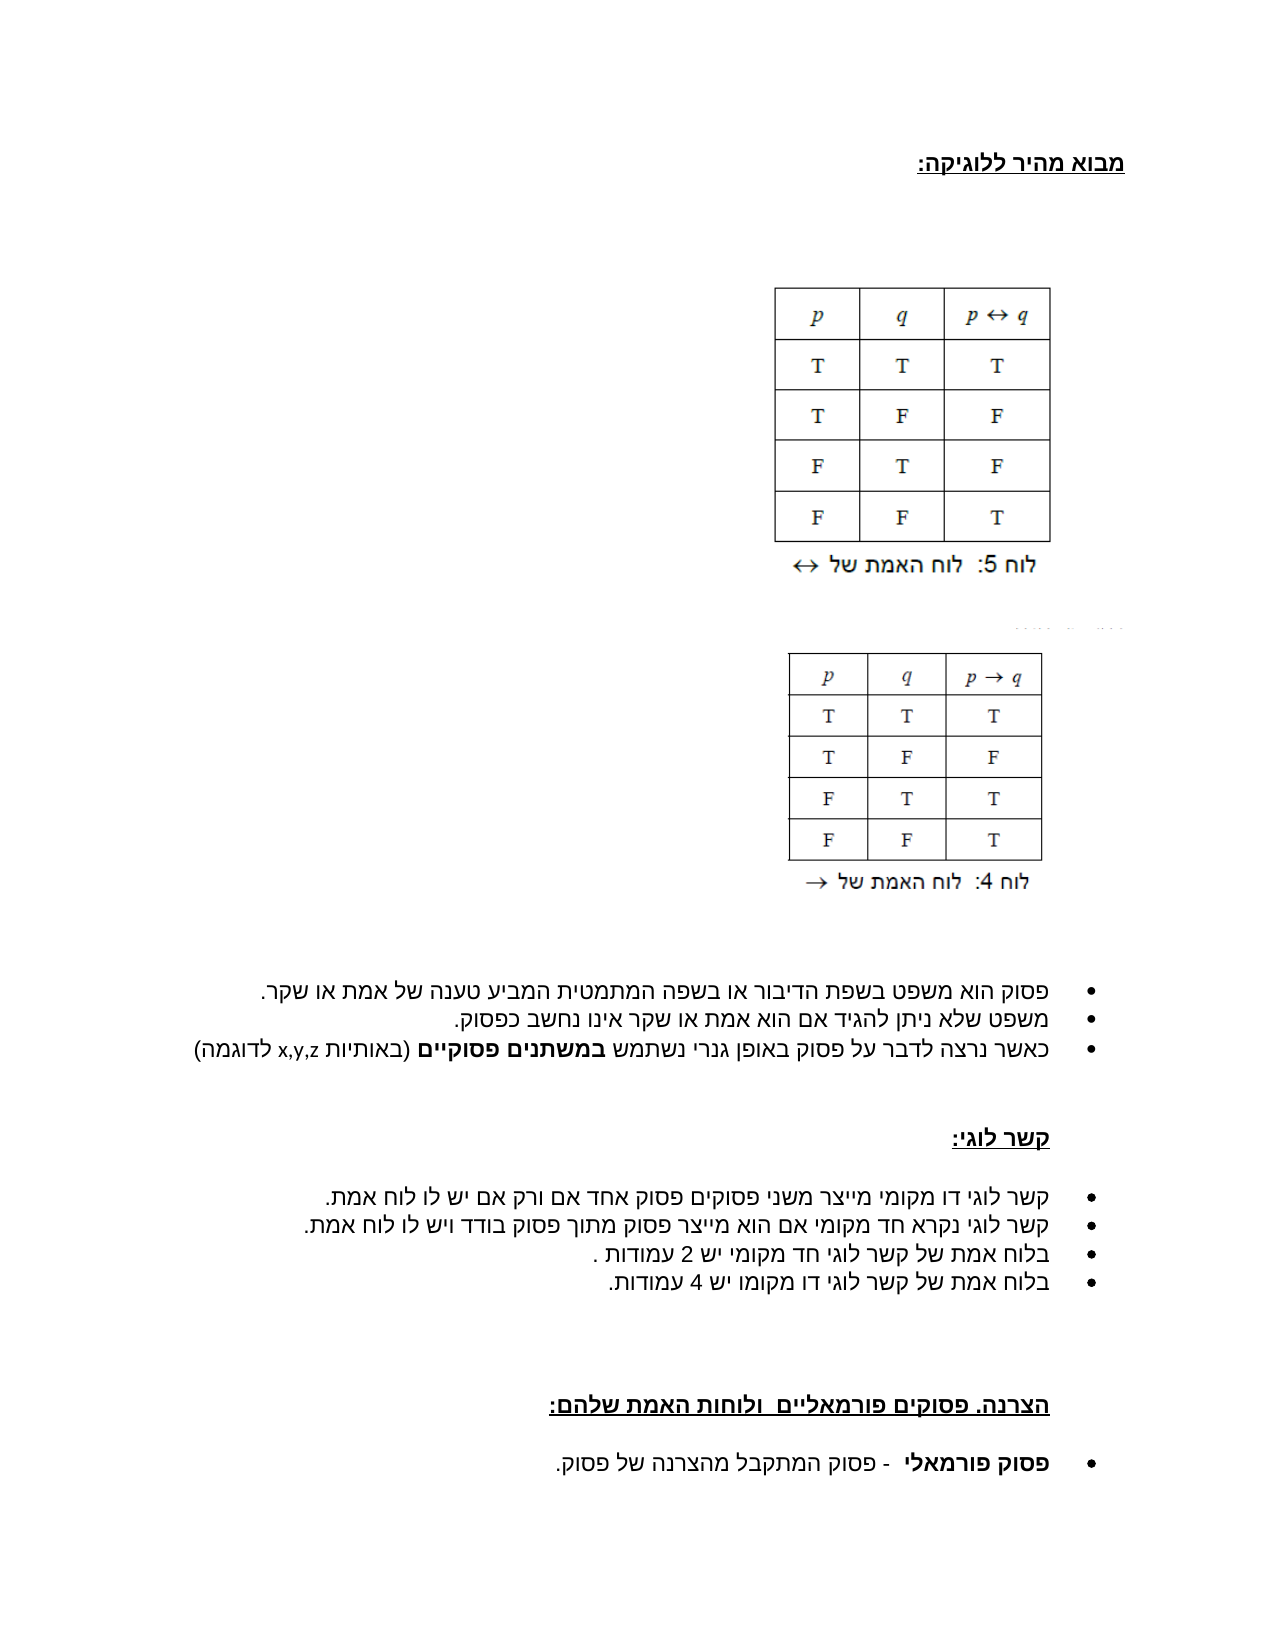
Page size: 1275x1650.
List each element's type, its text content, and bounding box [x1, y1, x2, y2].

list בלוח אמת של קשר לוגי דו מקומו יש 4 עמודות. [150, 1269, 1087, 1296]
list הצרנה. פסוקים פורמאליים ולוחות האמת שלהם: [150, 1392, 1050, 1418]
list קשר לוגי: [150, 1125, 1050, 1152]
list כאשר נרצה לדבר על פסוק באופן גנרי נשתמש במשתנים פסוקיים (באותיות x,y,z לדוגמה) [150, 1035, 1087, 1063]
list משפט שלא ניתן להגיד אם הוא אמת או שקר אינו נחשב כפסוק. [150, 1006, 1087, 1033]
list קשר לוגי דו מקומי מייצר משני פסוקים פסוק אחד אם ורק אם יש לו לוח אמת. [150, 1184, 1087, 1210]
text מבוא מהיר ללוגיקה: [150, 150, 1125, 176]
list פסוק הוא משפט בשפת הדיבור או בשפה המתמטית המביע טענה של אמת או שקר. [150, 978, 1087, 1004]
list בלוח אמת של קשר לוגי חד מקומי יש 2 עמודות . [150, 1241, 1087, 1267]
list פסוק פורמאלי - פסוק המתקבל מהצרנה של פסוק. [150, 1450, 1087, 1477]
list קשר לוגי נקרא חד מקומי אם הוא מייצר פסוק מתוך פסוק בודד ויש לו לוח אמת. [150, 1212, 1087, 1239]
